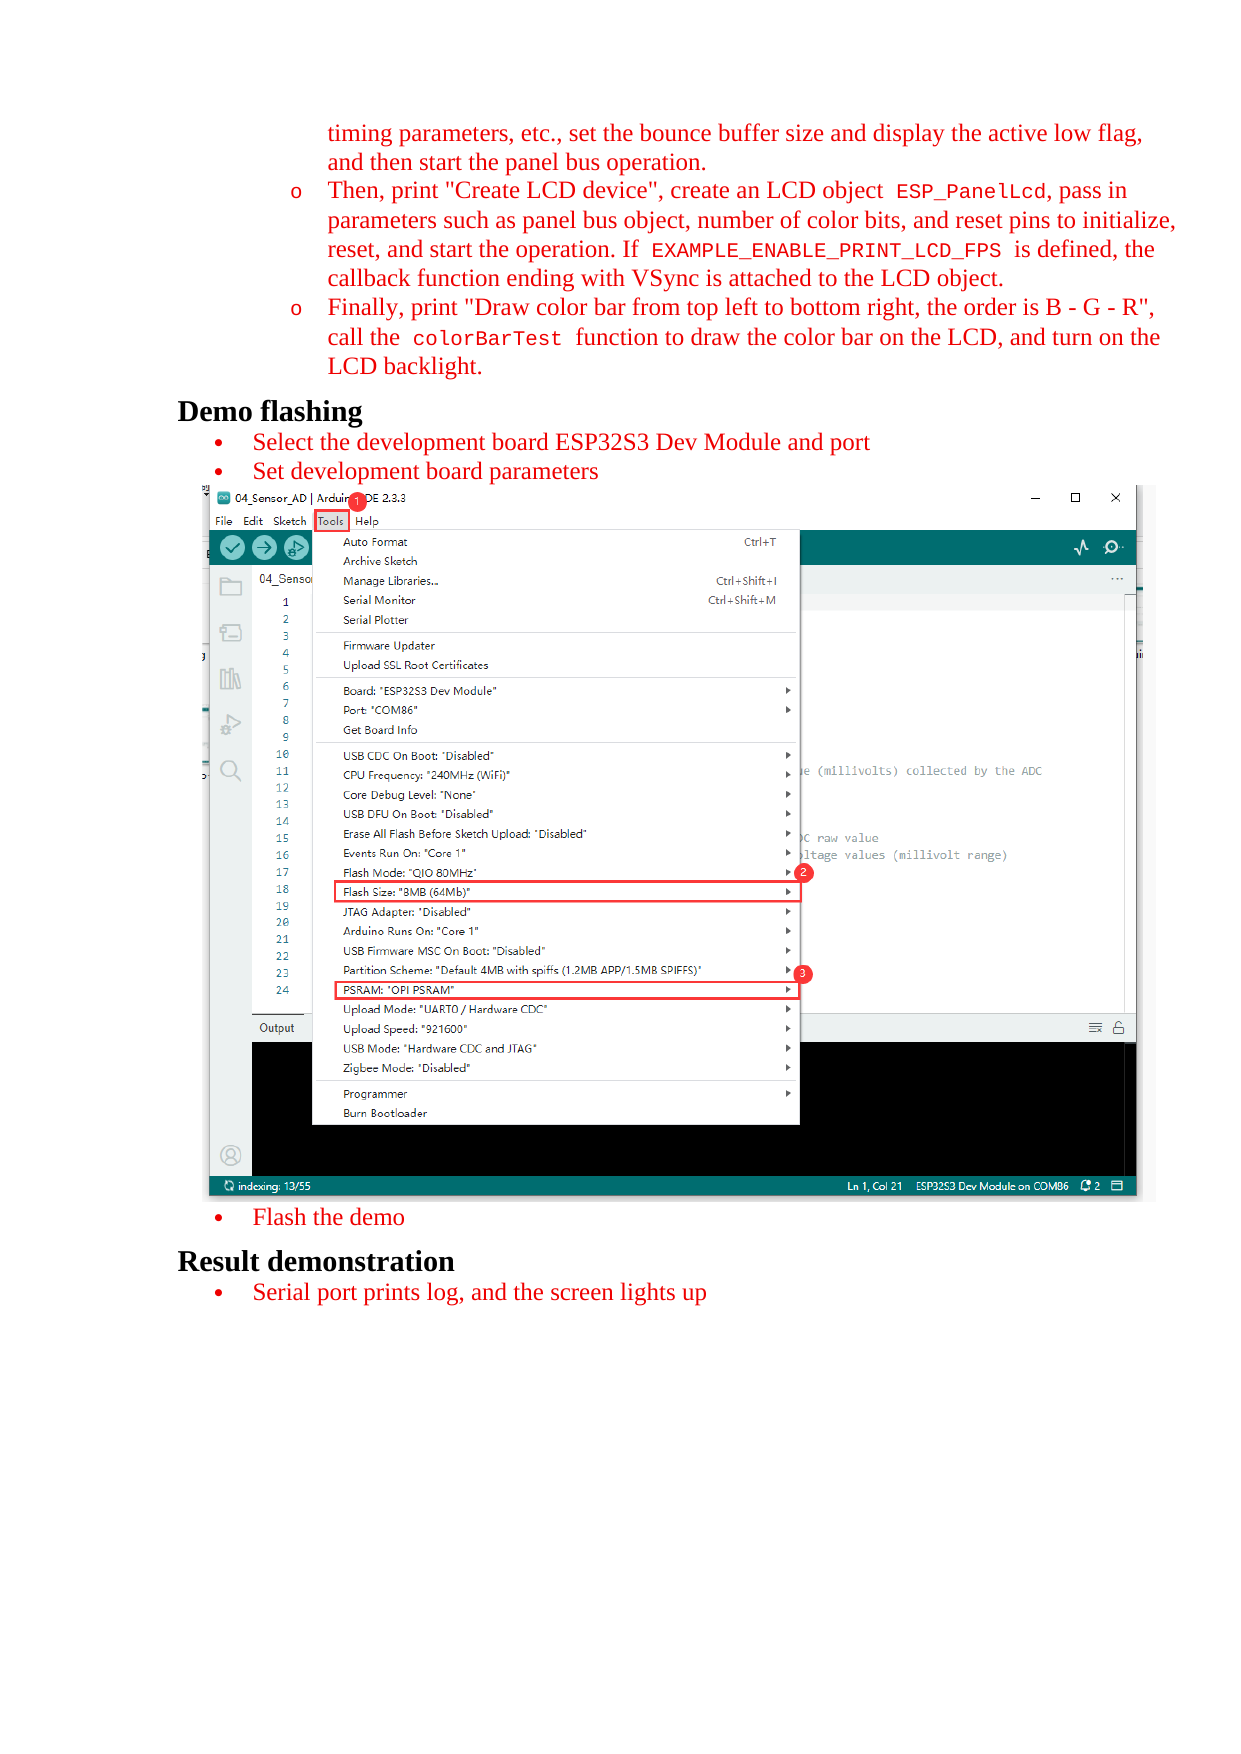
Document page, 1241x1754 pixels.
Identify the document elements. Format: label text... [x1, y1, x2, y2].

list Finally, print "Draw color bar from top left to bottom right, the order is B - G - R", call the colorBarTest function to draw the color bar on the LCD, and turn on the LCD backlight. [290, 292, 1181, 380]
picture [202, 485, 1143, 1202]
text Select the development board ESP32S3 Dev Module and port [215, 427, 1181, 456]
list Then, print "Create LCD device", create an LCD object ESP_PanelLcd, pass in parameters such as panel bus object, number of color bits, and reset pins to initialize, reset, and start the operation. If EXAMPLE_ENABLE_PRINT_LCD_FPS is defined, the callback function ending with VSync is attached to the LCD object. [290, 176, 1181, 292]
subtitle Demo flashing [177, 393, 1181, 427]
subtitle Result demonstration [177, 1243, 1181, 1277]
text Flash the demo [215, 1202, 1181, 1230]
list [290, 118, 1181, 176]
text Set development board parameters [215, 456, 1181, 485]
text Serial port prints log, and the screen lights up [215, 1277, 1181, 1306]
